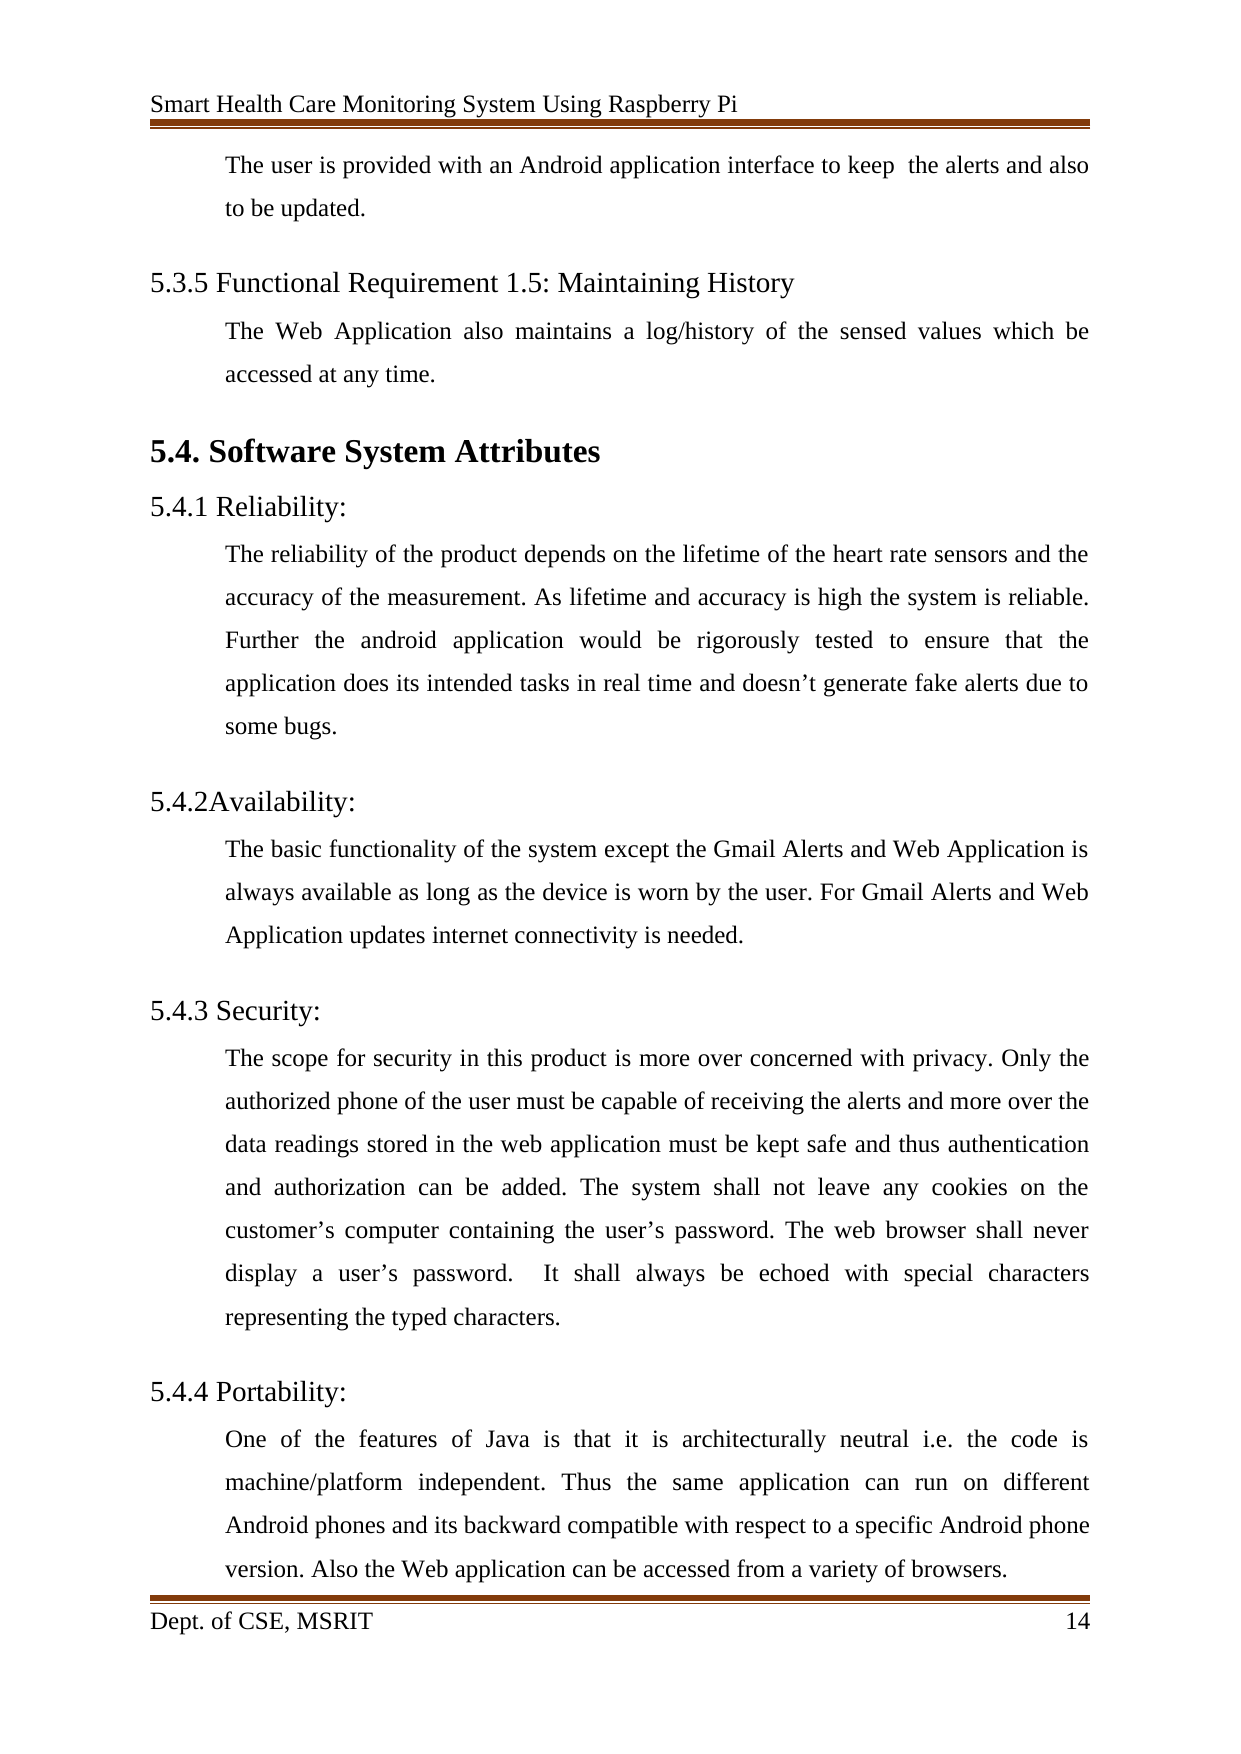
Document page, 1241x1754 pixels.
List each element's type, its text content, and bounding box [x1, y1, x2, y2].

text 5.4.2Availability: [150, 784, 1090, 817]
text 5.4.3 Security: [150, 993, 1090, 1026]
text The basic functionality of the system except the Gmail Alerts and Web Application is always available as long as the device is worn by the user. For Gmail Alerts and Web Application updates internet connectivity is needed. [225, 834, 1090, 949]
text The reliability of the product depends on the lifetime of the heart rate sensors and the accuracy of the measurement. As lifetime and accuracy is high the system is reliable. Further the android application would be rigorously tested to ensure that the application does its intended tasks in real time and doesn’t generate fake alerts due to some bugs. [225, 539, 1090, 740]
text One of the features of Java is that it is architecturally neutral i.e. the code is machine/platform independent. Thus the same application can run on different Android phones and its backward compatible with respect to a specific Android phone version. Also the Web application can be accessed from a variety of browsers. [225, 1424, 1090, 1582]
text 5.4. Software System Attributes [150, 431, 1090, 469]
text The Web Application also maintains a log/history of the sensed values which be accessed at any time. [225, 316, 1090, 388]
text 5.4.4 Portability: [150, 1374, 1090, 1407]
text The scope for security in this product is more over concerned with privacy. Only the authorized phone of the user must be capable of receiving the alerts and more over the data readings stored in the web application must be kept safe and thus authentication and authorization can be added. The system shall not leave any cookies on the customer’s computer containing the user’s password. The web browser shall never display a user’s password. It shall always be echoed with special characters representing the typed characters. [225, 1043, 1090, 1330]
text The user is provided with an Android application interface to keep the alerts and also to be updated. [225, 150, 1090, 222]
text 5.3.5 Functional Requirement 1.5: Maintaining History [150, 265, 1090, 299]
text 5.4.1 Reliability: [150, 489, 1090, 522]
